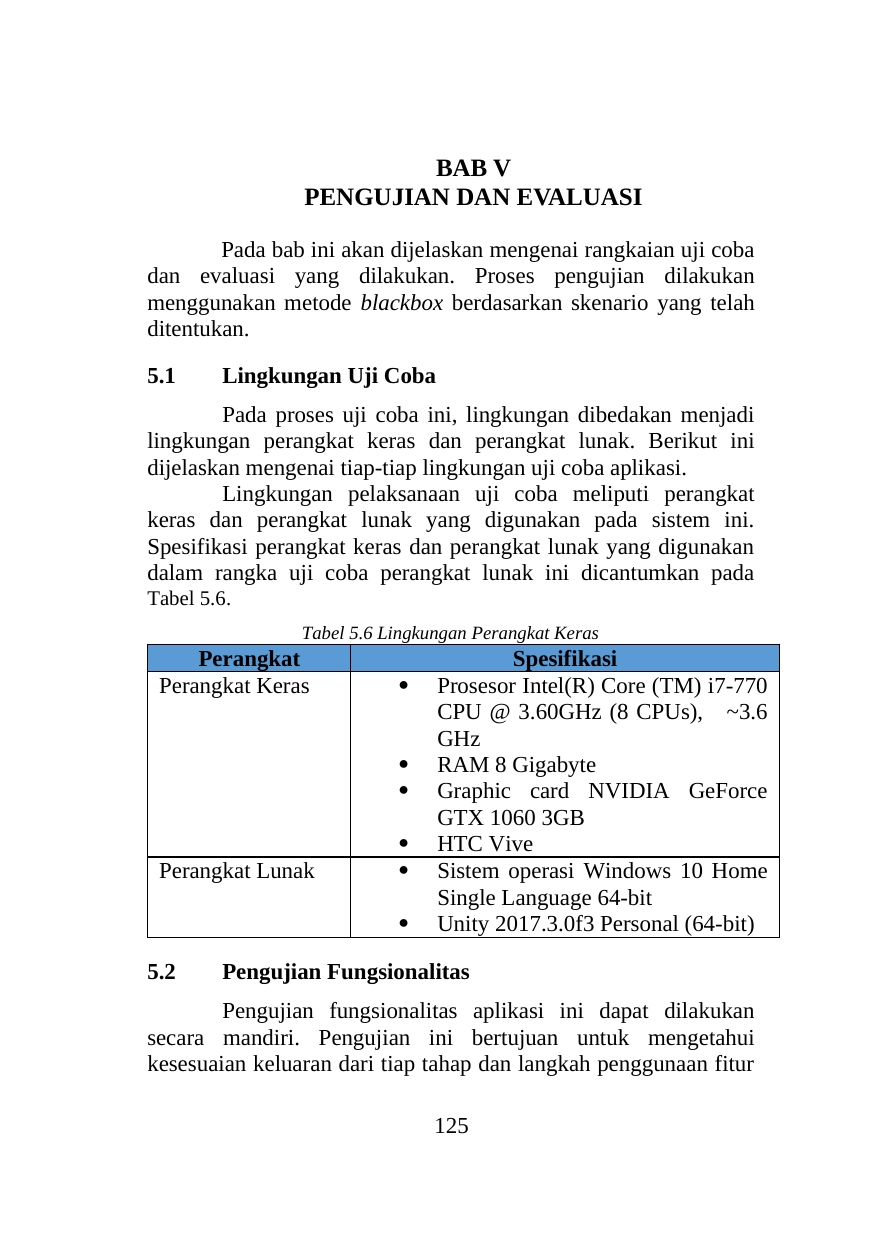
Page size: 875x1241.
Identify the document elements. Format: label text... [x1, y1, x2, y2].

table_header Perangkat [148, 645, 350, 671]
text Pada proses uji coba ini, lingkungan dibedakan menjadi lingkungan perangkat keras dan perangkat lunak. Berikut ini dijelaskan mengenai tiap-tiap lingkungan uji coba aplikasi. [147, 401, 755, 480]
table_header Spesifikasi [351, 645, 779, 671]
subtitle BAB V PENGUJIAN DAN EVALUASI [147, 153, 755, 211]
text Pada bab ini akan dijelaskan mengenai rangkaian uji coba dan evaluasi yang dilakukan. Proses pengujian dilakukan menggunakan metode blackbox berdasarkan skenario yang telah ditentukan. [147, 236, 755, 341]
subtitle Pengujian Fungsionalitas [147, 958, 755, 985]
table_cell Perangkat Keras [148, 672, 350, 856]
text Tabel 5.1 Lingkungan Perangkat Keras [147, 622, 755, 643]
table_cell Prosesor Intel(R) Core (TM) i7-770 CPU @ 3.60GHz (8 CPUs), ~3.6 GHz RAM 8 Gigabyte Graphic card NVIDIA GeForce GTX 1060 3GB HTC Vive [351, 672, 779, 856]
text Lingkungan pelaksanaan uji coba meliputi perangkat keras dan perangkat lunak yang digunakan pada sistem ini. Spesifikasi perangkat keras dan perangkat lunak yang digunakan dalam rangka uji coba perangkat lunak ini dicantumkan pada Tabel 5.1. [147, 480, 755, 609]
subtitle Lingkungan Uji Coba [147, 362, 755, 388]
table_cell Perangkat Lunak [148, 858, 350, 937]
table_cell Sistem operasi Windows 10 Home Single Language 64-bit Unity 2017.3.0f3 Personal (64-bit) [351, 858, 779, 937]
